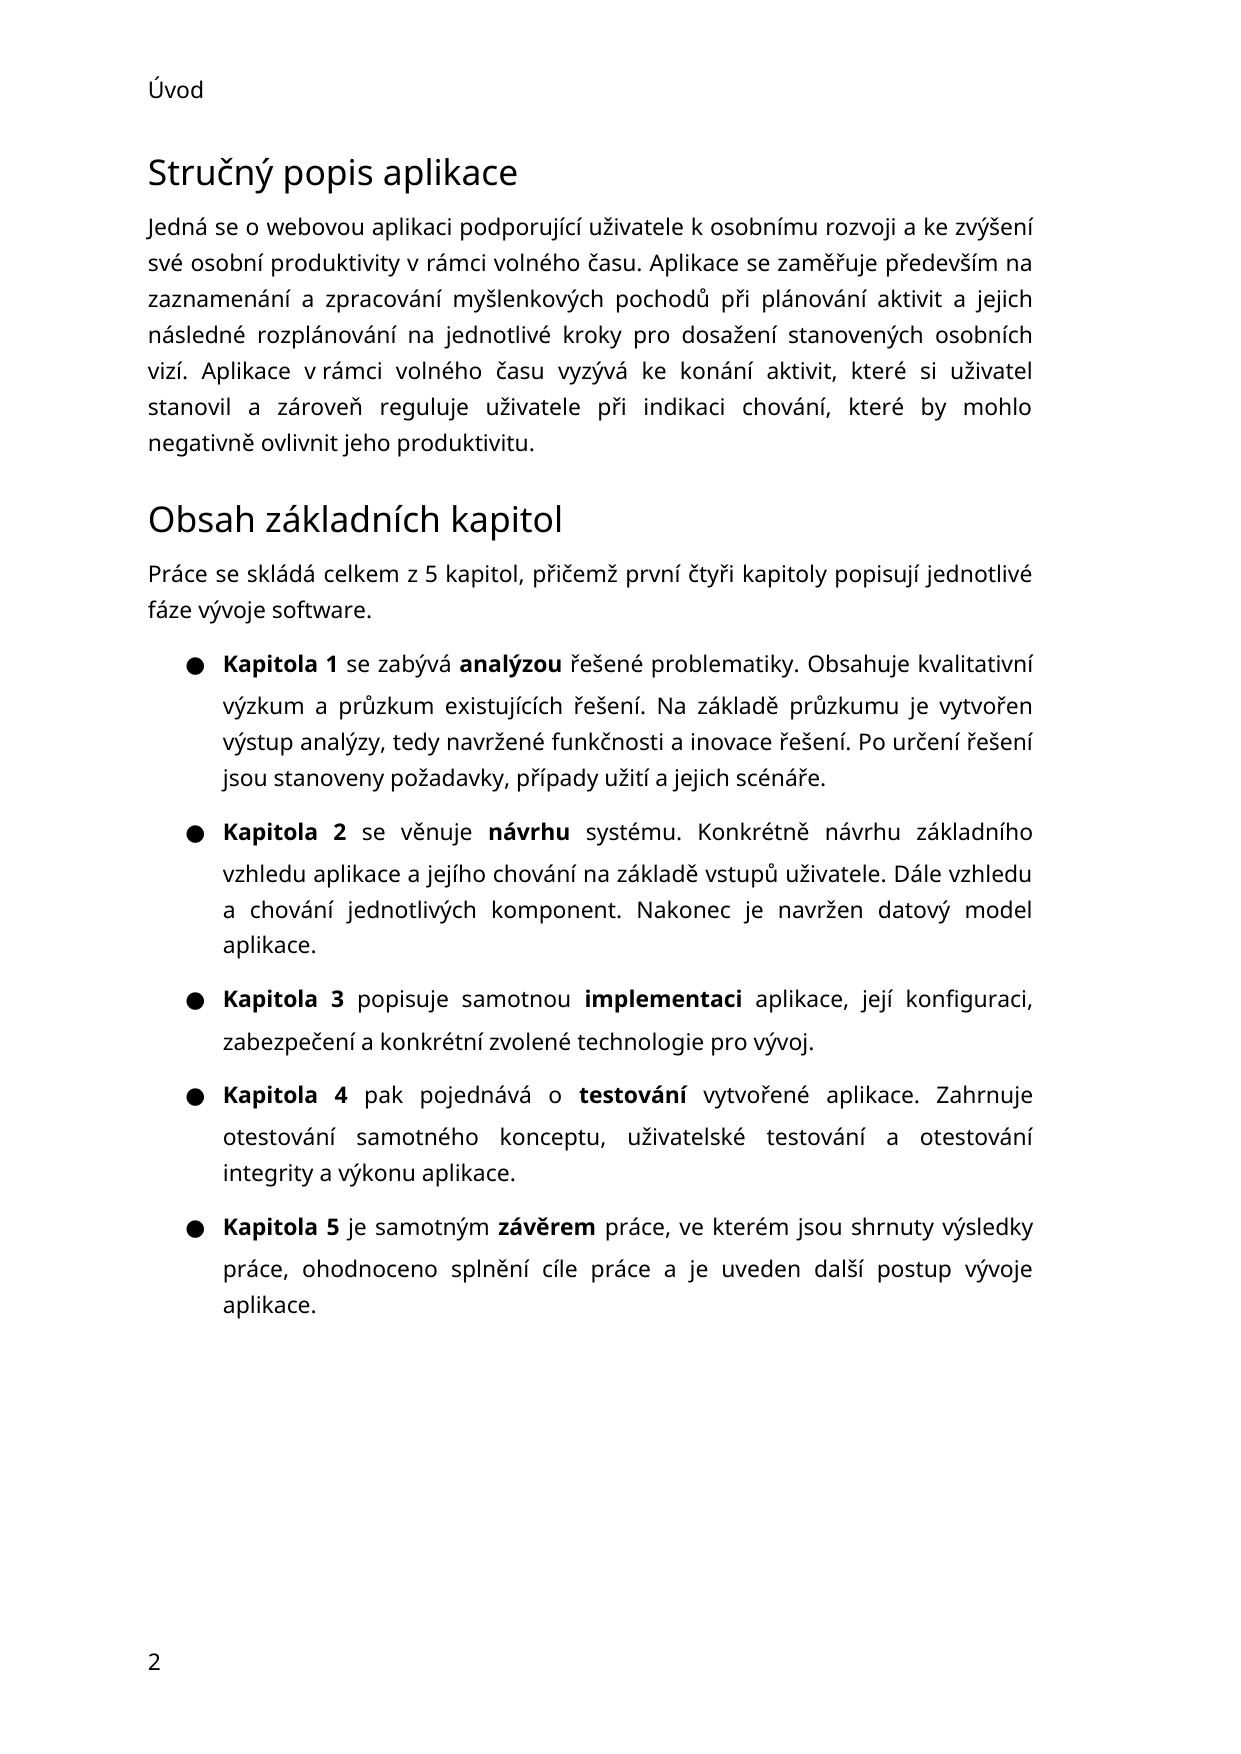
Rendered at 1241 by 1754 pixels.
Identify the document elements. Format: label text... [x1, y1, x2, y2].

list Kapitola 5 je samotným závěrem práce, ve kterém jsou shrnuty výsledky práce, ohodnoceno splnění cíle práce a je uveden další postup vývoje aplikace. [185, 1202, 1033, 1320]
list Kapitola 4 pak pojednává o testování vytvořené aplikace. Zahrnuje otestování samotného konceptu, uživatelské testování a otestování integrity a výkonu aplikace. [185, 1070, 1033, 1188]
subtitle Stručný popis aplikace [148, 148, 1033, 196]
list Kapitola 3 popisuje samotnou implementaci aplikace, její konfiguraci, zabezpečení a konkrétní zvolené technologie pro vývoj. [185, 974, 1033, 1057]
subtitle Obsah základních kapitol [148, 494, 1033, 542]
text Jedná se o webovou aplikaci podporující uživatele k osobnímu rozvoji a ke zvýšení své osobní produktivity v rámci volného času. Aplikace se zaměřuje především na zaznamenání a zpracování myšlenkových pochodů při plánování aktivit a jejich následné rozplánování na jednotlivé kroky pro dosažení stanovených osobních vizí. Aplikace v rámci volného času vyzývá ke konání aktivit, které si uživatel stanovil a zároveň reguluje uživatele při indikaci chování, které by mohlo negativně ovlivnit jeho produktivitu. [148, 211, 1033, 458]
text Práce se skládá celkem z 5 kapitol, přičemž první čtyři kapitoly popisují jednotlivé fáze vývoje software. [148, 558, 1033, 625]
list Kapitola 2 se věnuje návrhu systému. Konkrétně návrhu základního vzhledu aplikace a jejího chování na základě vstupů uživatele. Dále vzhledu a chování jednotlivých komponent. Nakonec je navržen datový model aplikace. [185, 806, 1033, 961]
list Kapitola 1 se zabývá analýzou řešené problematiky. Obsahuje kvalitativní výzkum a průzkum existujících řešení. Na základě průzkumu je vytvořen výstup analýzy, tedy navržené funkčnosti a inovace řešení. Po určení řešení jsou stanoveny požadavky, případy užití a jejich scénáře. [185, 638, 1033, 793]
